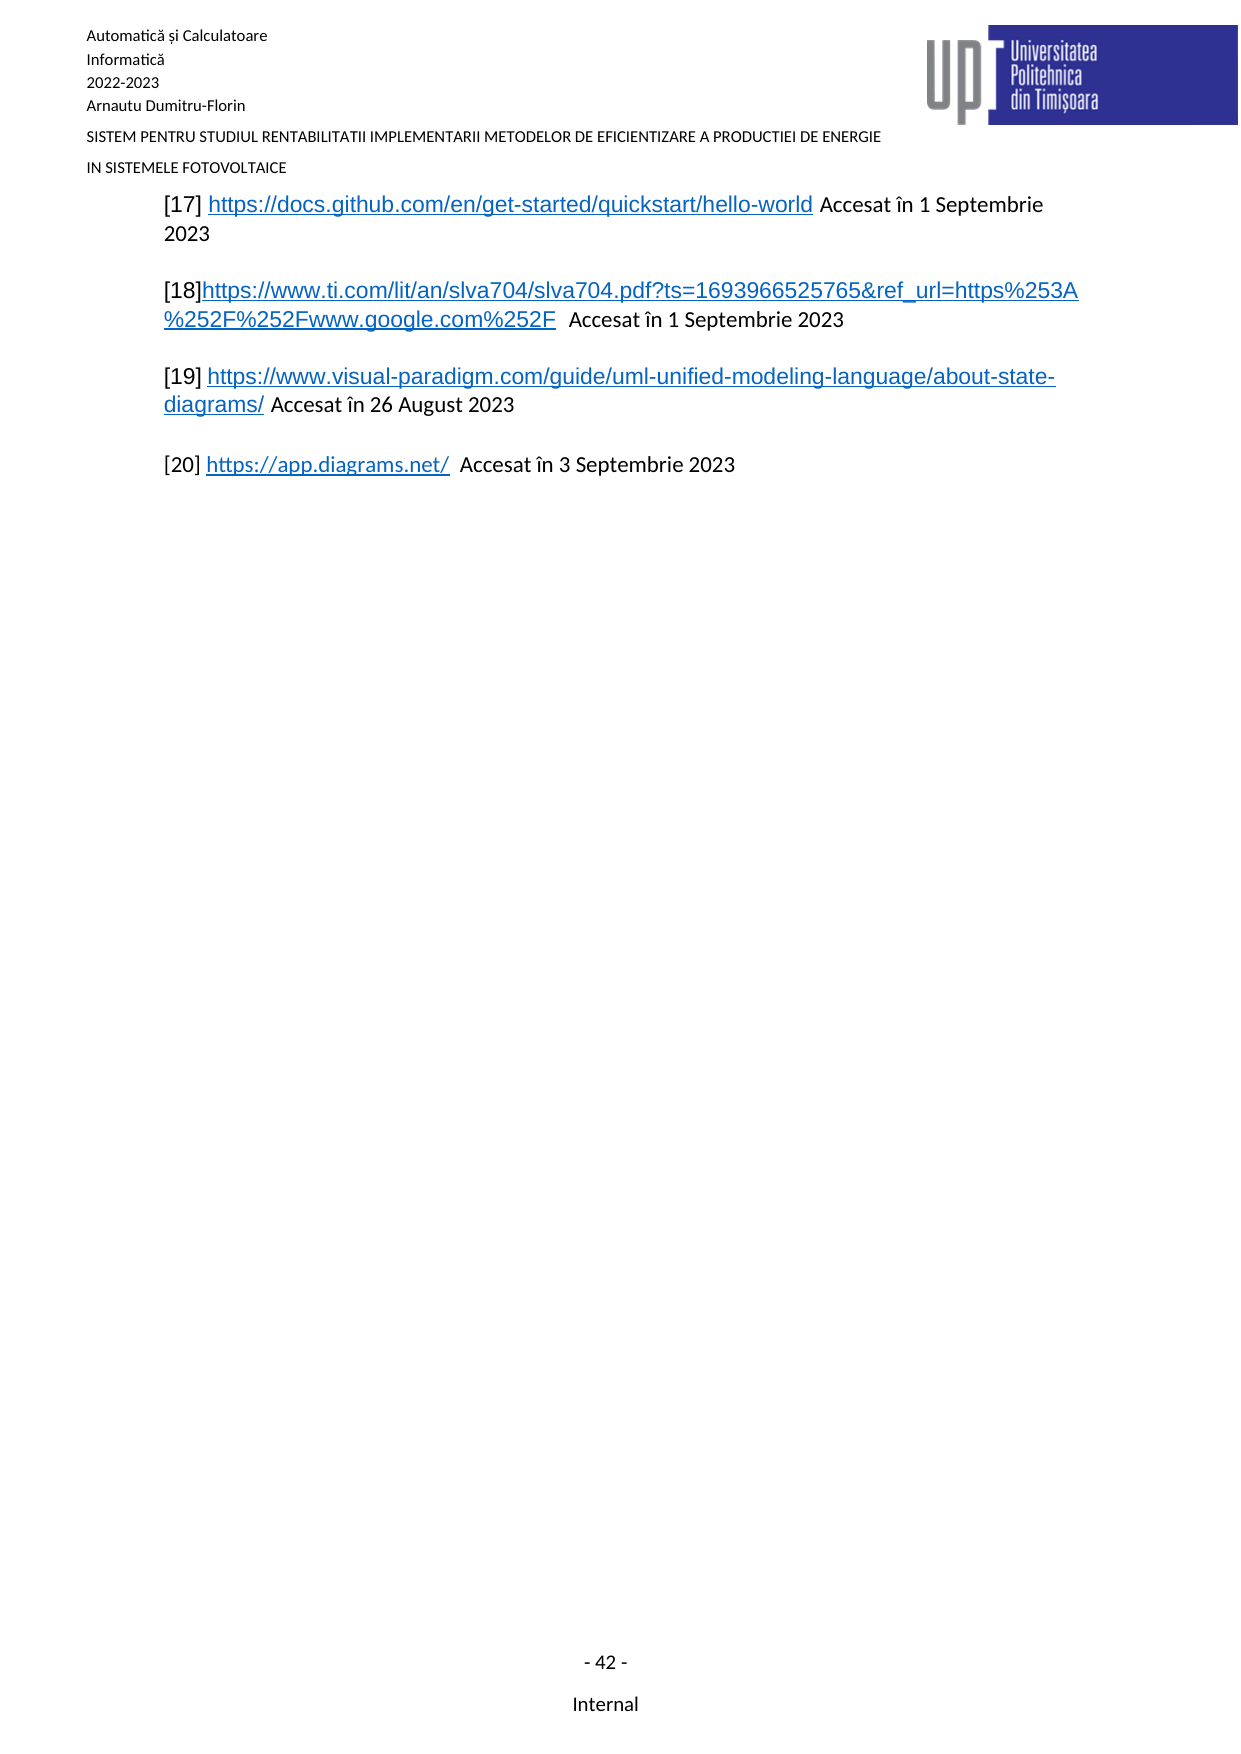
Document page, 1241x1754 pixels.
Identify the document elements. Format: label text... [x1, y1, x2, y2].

picture [927, 25, 1238, 125]
text [17] https://docs.github.com/en/get-started/quickstart/hello-world Accesat în 1 Septembrie 2023 [163, 190, 1089, 247]
text [20] https://app.diagrams.net/ Accesat în 3 Septembrie 2023 [163, 450, 1089, 478]
text [19] https://www.visual-paradigm.com/guide/uml-unified-modeling-language/about-state-diagrams/ Accesat în 26 August 2023 [163, 363, 1089, 418]
text [18]https://www.ti.com/lit/an/slva704/slva704.pdf?ts=1693966525765&ref_url=https%253A%252F%252Fwww.google.com%252F Accesat în 1 Septembrie 2023 [163, 277, 1089, 333]
